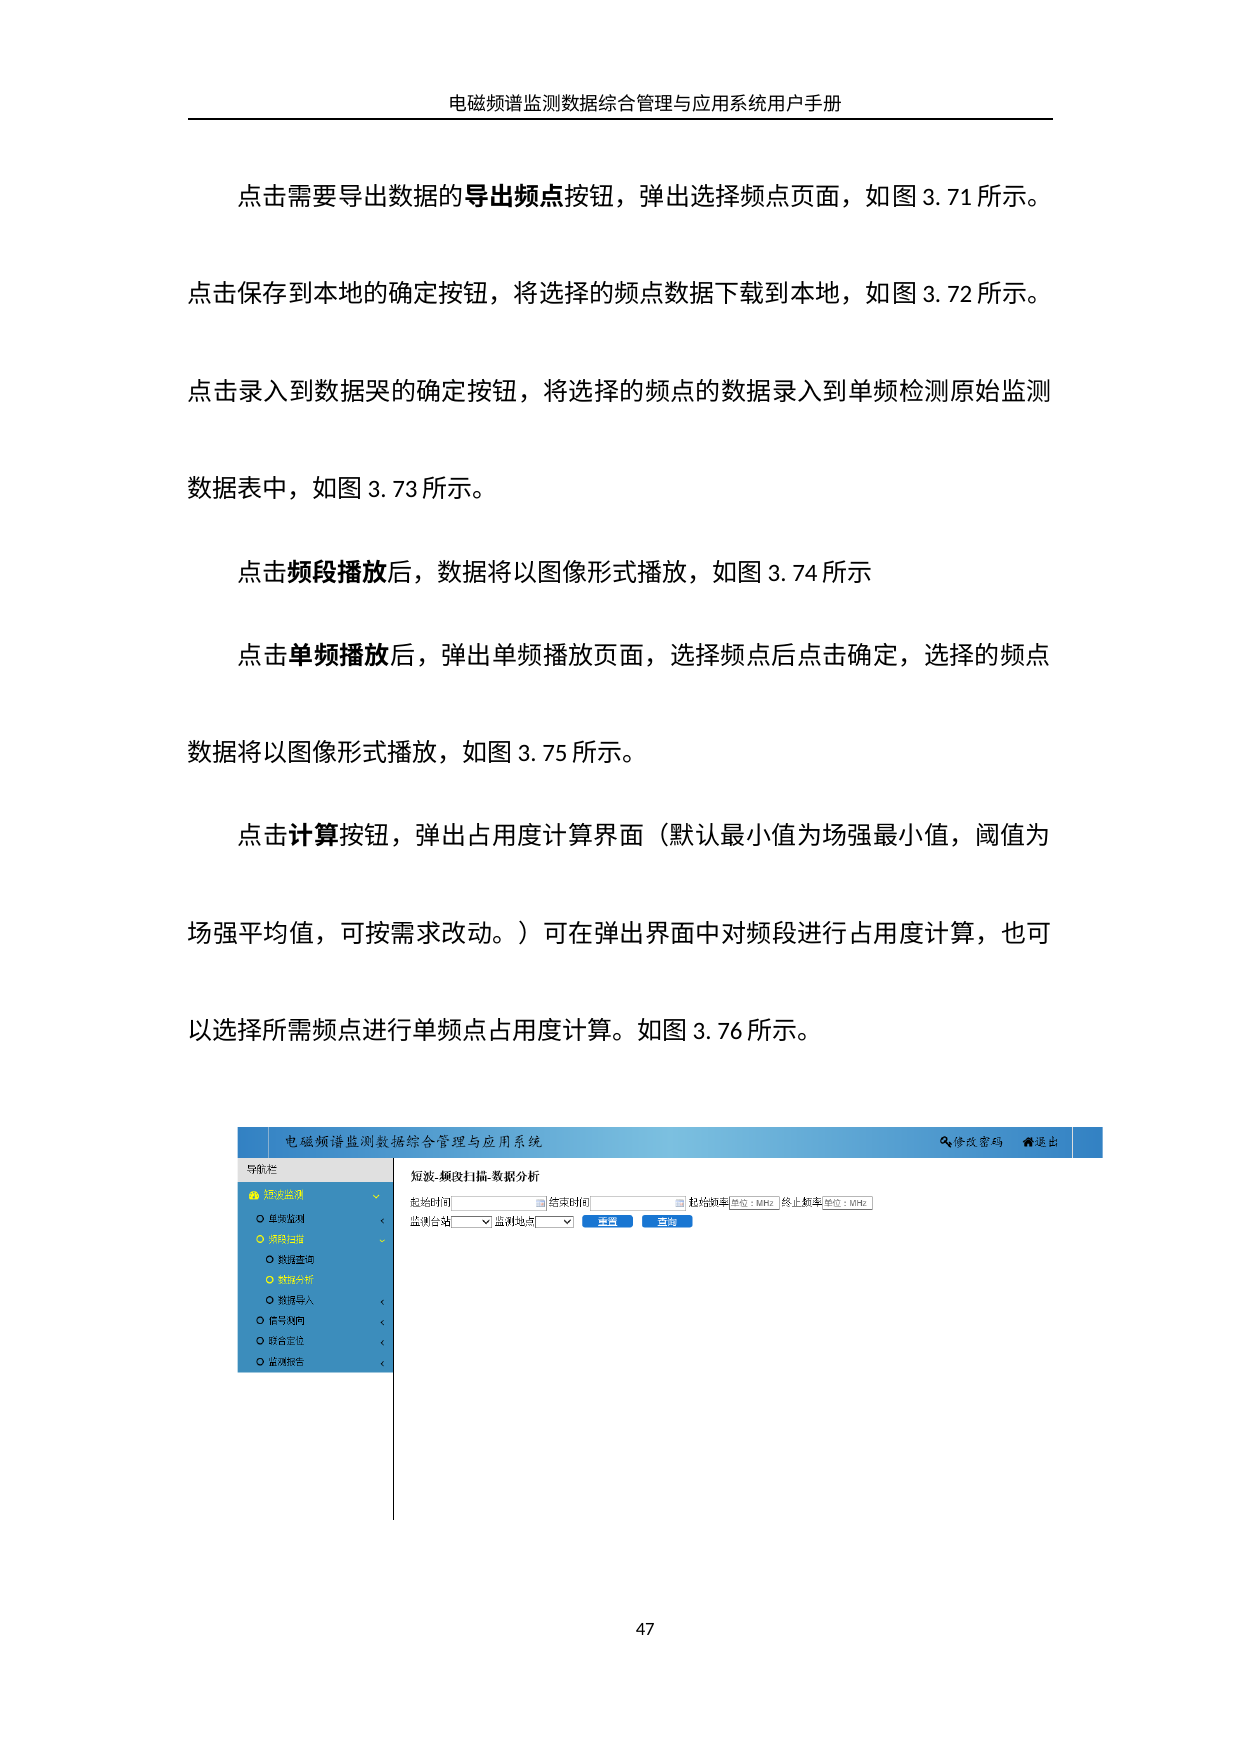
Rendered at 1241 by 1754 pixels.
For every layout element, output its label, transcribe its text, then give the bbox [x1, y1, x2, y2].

picture [237, 1127, 1103, 1520]
text 点击频段播放后，数据将以图像形式播放，如图3. 74所示 [187, 538, 1053, 603]
text 点击计算按钮，弹出占用度计算界面（默认最小值为场强最小值，阈值为场强平均值，可按需求改动。）可在弹出界面中对频段进行占用度计算，也可以选择所需频点进行单频点占用度计算。如图3. 76所示。 [187, 801, 1053, 1061]
text 点击单频播放后，弹出单频播放页面，选择频点后点击确定，选择的频点数据将以图像形式播放，如图3. 75所示。 [187, 621, 1053, 783]
text 点击需要导出数据的导出频点按钮，弹出选择频点页面，如图3. 71所示。点击保存到本地的确定按钮，将选择的频点数据下载到本地，如图3. 72所示。点击录入到数据哭的确定按钮，将选择的频点的数据录入到单频检测原始监测数据表中，如图3. 73所示。 [187, 162, 1053, 519]
